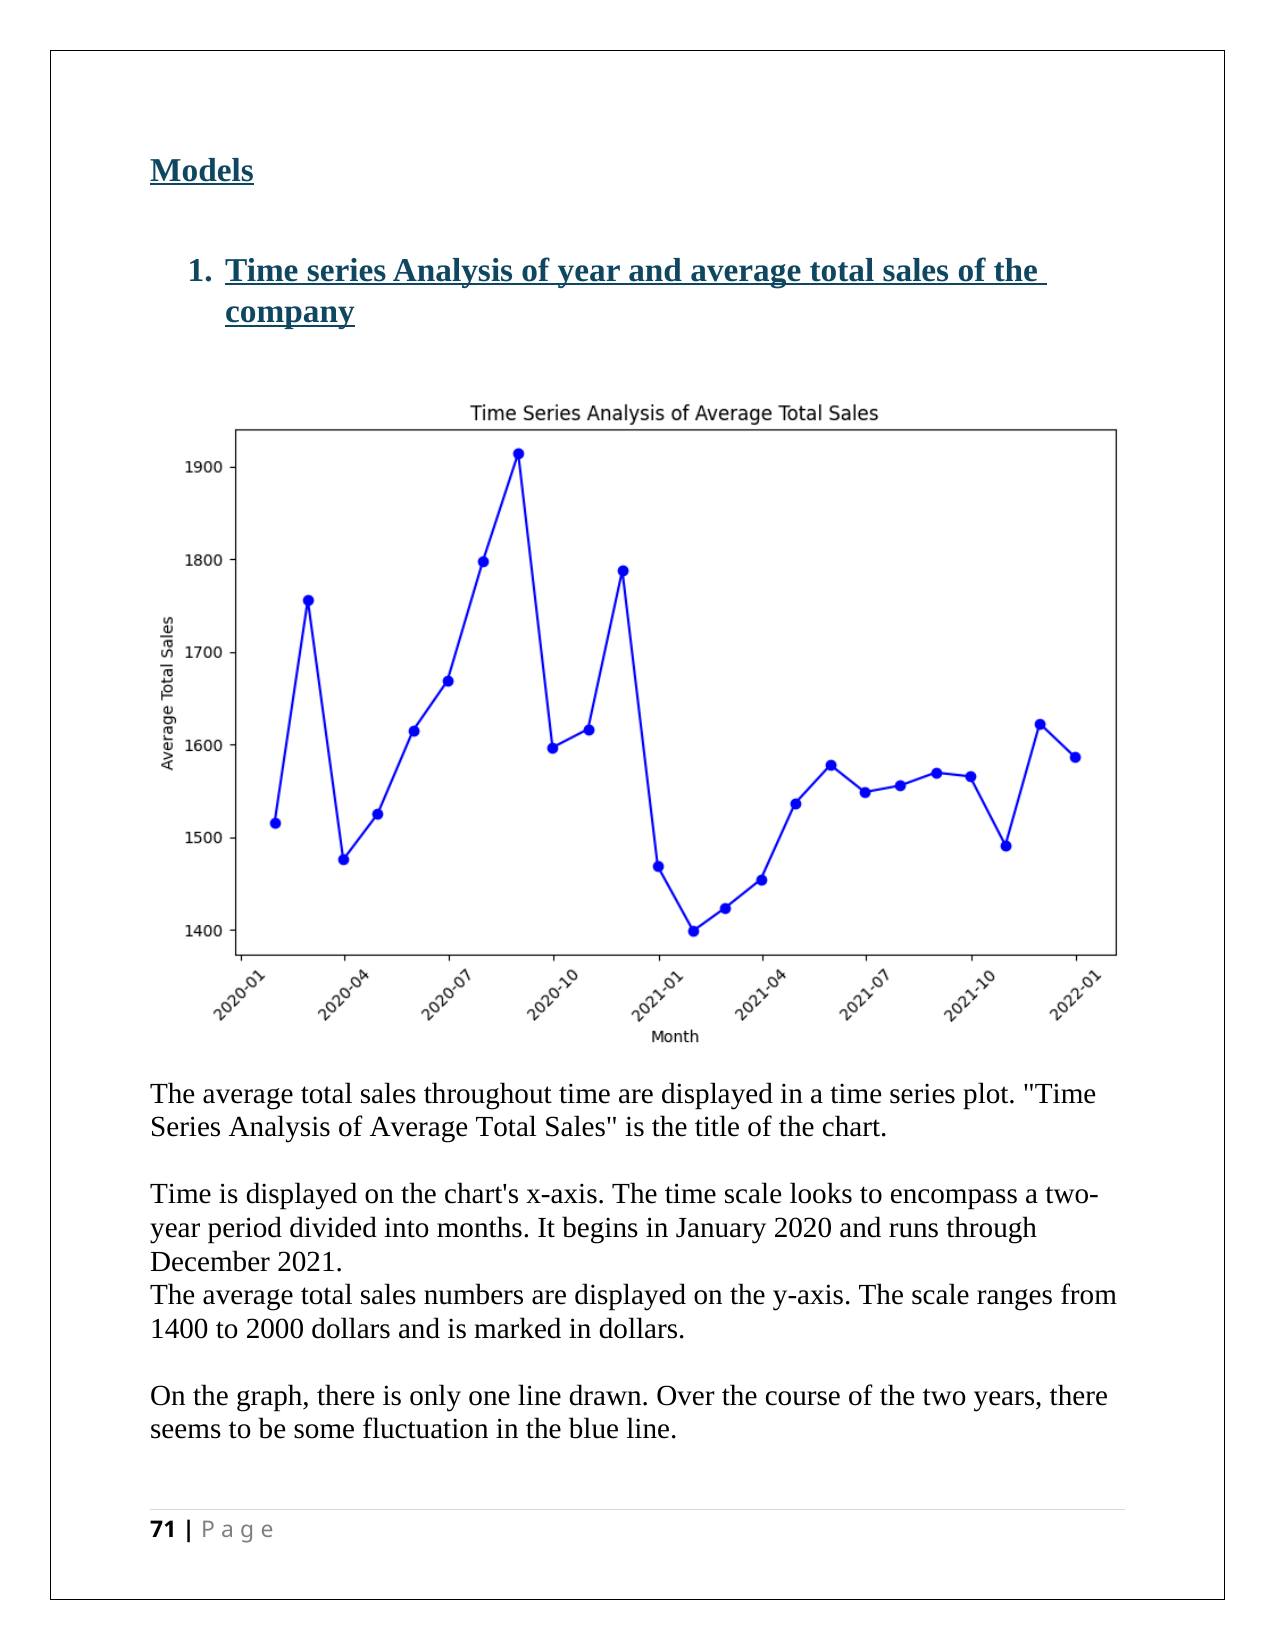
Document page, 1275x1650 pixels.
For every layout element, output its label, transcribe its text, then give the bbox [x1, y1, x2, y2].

picture [150, 393, 1125, 1057]
subtitle Time series Analysis of year and average total sales of the company [187, 250, 1125, 330]
subtitle Models [150, 150, 1125, 188]
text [150, 1076, 1125, 1445]
